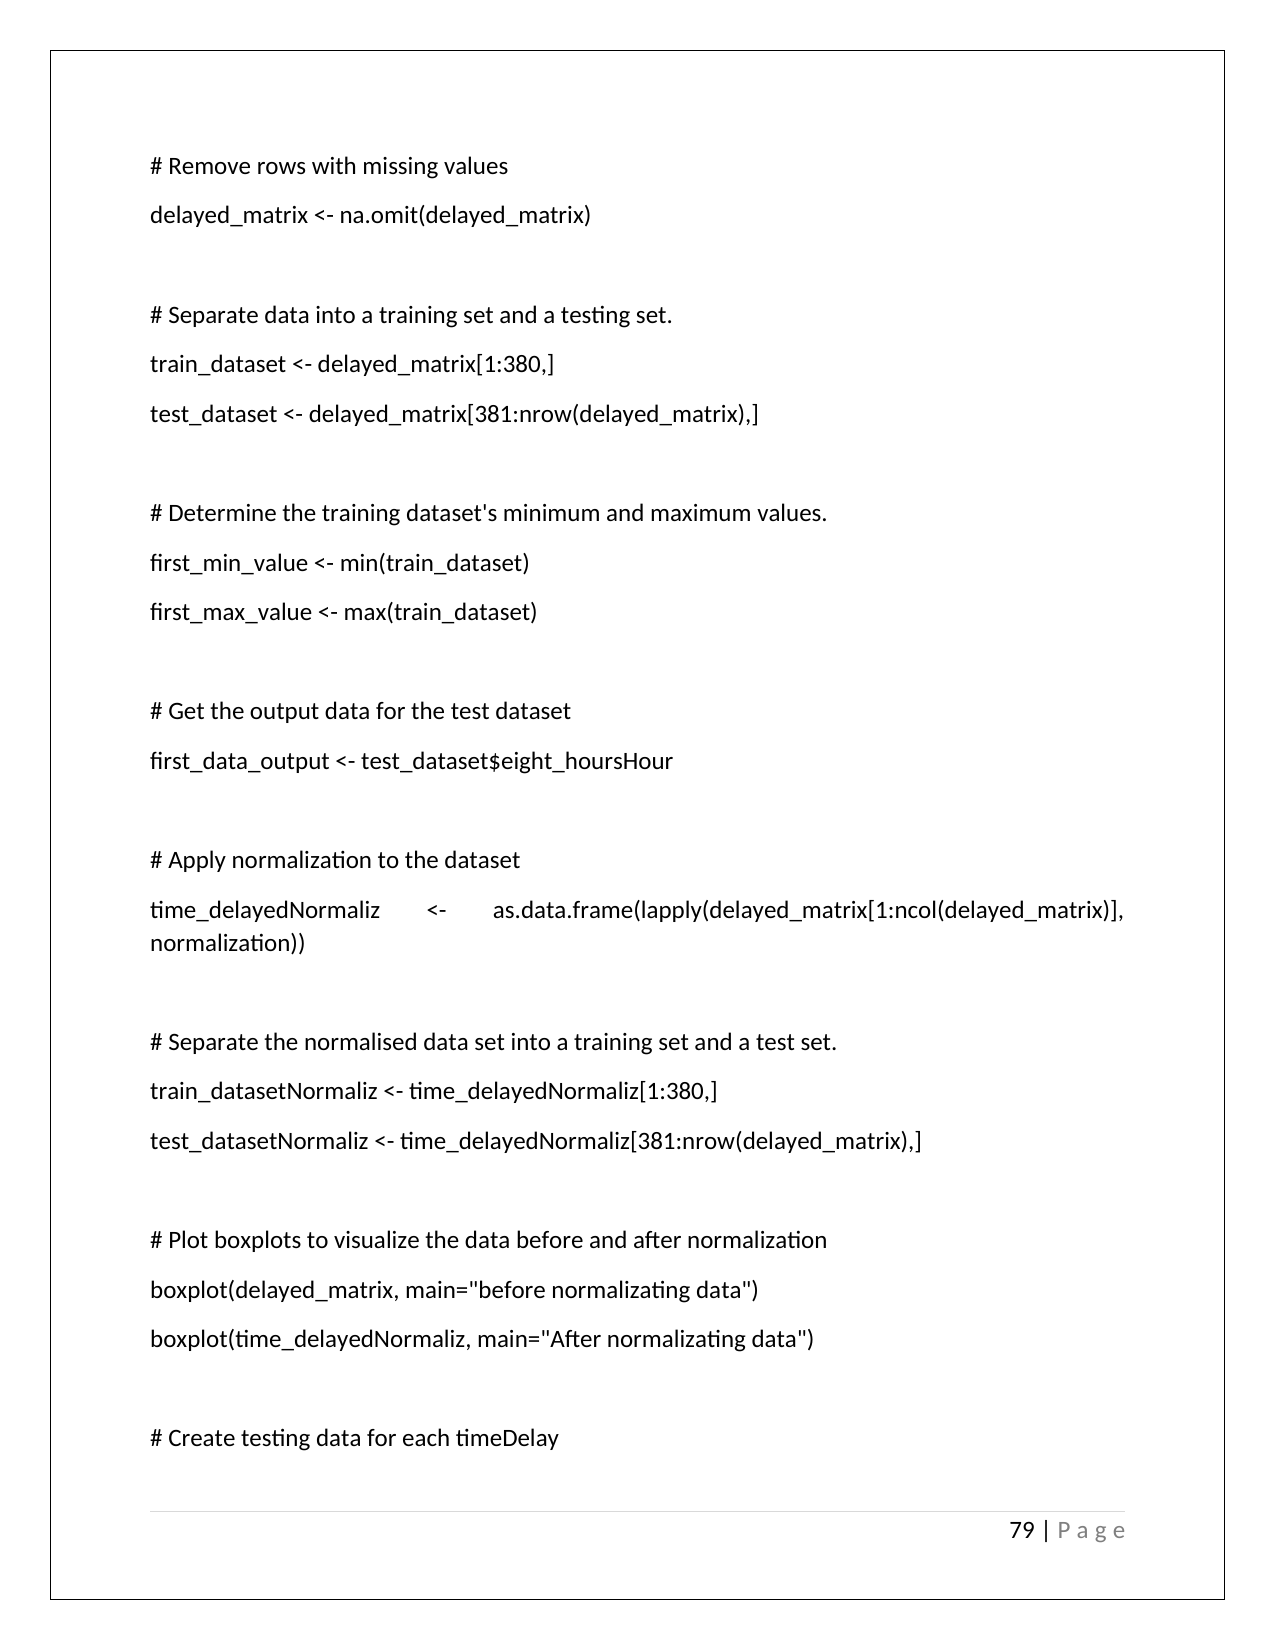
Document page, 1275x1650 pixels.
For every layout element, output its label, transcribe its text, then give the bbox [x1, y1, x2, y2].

text boxplot(time_delayedNormaliz, main="After normalizating data") [150, 1323, 1125, 1354]
text boxplot(delayed_matrix, main="before normalizating data") [150, 1274, 1125, 1304]
text # Determine the training dataset's minimum and maximum values. [150, 497, 1125, 528]
text # Apply normalization to the dataset [150, 844, 1125, 875]
text # Separate data into a training set and a testing set. [150, 299, 1125, 329]
text first_min_value <- min(train_dataset) [150, 547, 1125, 577]
text first_data_output <- test_dataset$eight_hoursHour [150, 745, 1125, 776]
text first_max_value <- max(train_dataset) [150, 596, 1125, 627]
text # Separate the normalised data set into a training set and a test set. [150, 1026, 1125, 1056]
text # Get the output data for the test dataset [150, 695, 1125, 726]
text time_delayedNormaliz <- as.data.frame(lapply(delayed_matrix[1:ncol(delayed_matrix)], normalization)) [150, 894, 1125, 957]
text train_dataset <- delayed_matrix[1:380,] [150, 348, 1125, 379]
text # Remove rows with missing values [150, 150, 1125, 181]
text # Plot boxplots to visualize the data before and after normalization [150, 1224, 1125, 1255]
text # Create testing data for each timeDelay [150, 1422, 1125, 1453]
text test_dataset <- delayed_matrix[381:nrow(delayed_matrix),] [150, 398, 1125, 428]
text delayed_matrix <- na.omit(delayed_matrix) [150, 199, 1125, 230]
text test_datasetNormaliz <- time_delayedNormaliz[381:nrow(delayed_matrix),] [150, 1125, 1125, 1156]
text train_datasetNormaliz <- time_delayedNormaliz[1:380,] [150, 1075, 1125, 1106]
